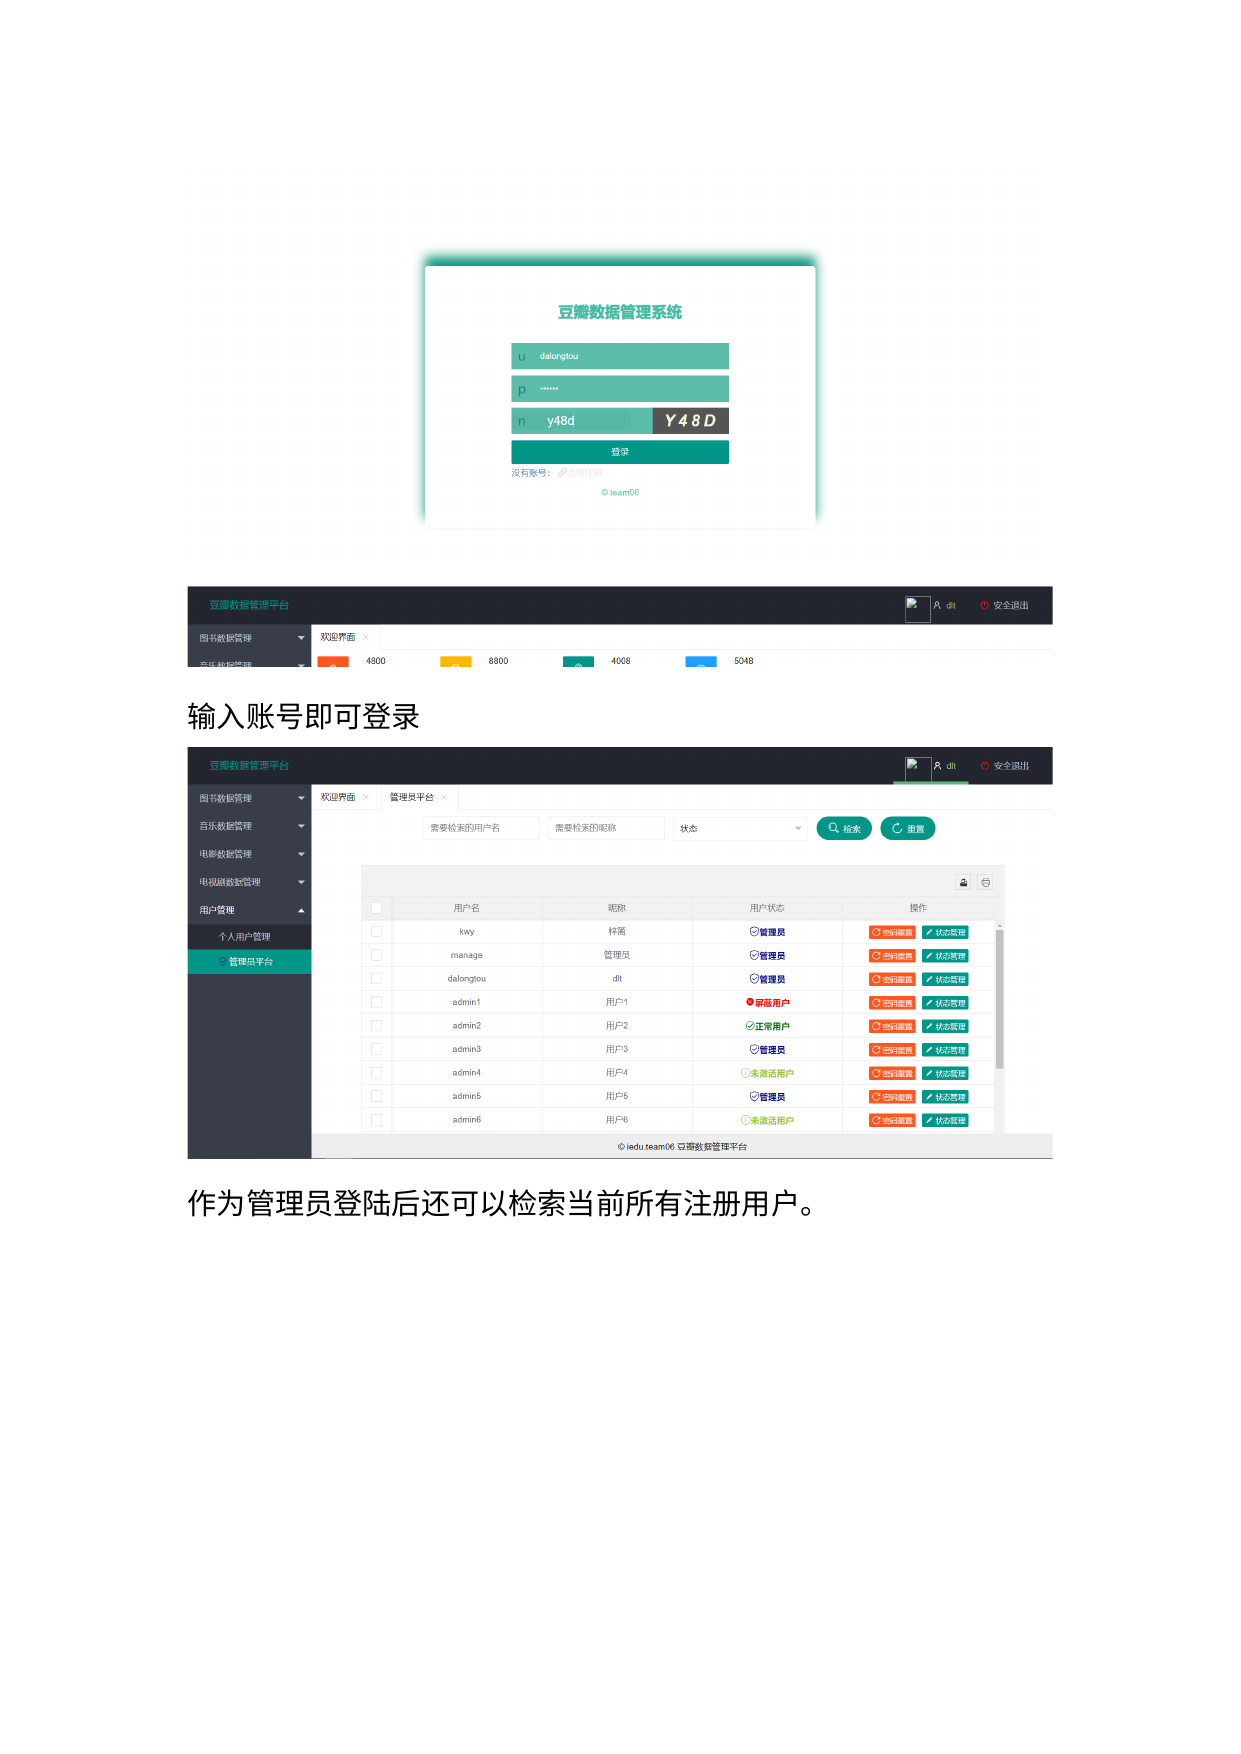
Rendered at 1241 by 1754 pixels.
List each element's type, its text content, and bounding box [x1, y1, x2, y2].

picture [187, 162, 1053, 573]
text 作为管理员登陆后还可以检索当前所有注册用户。 [187, 1169, 1053, 1234]
picture [187, 584, 1053, 667]
picture [187, 747, 1053, 1159]
text 输入账号即可登录 [187, 682, 1053, 747]
